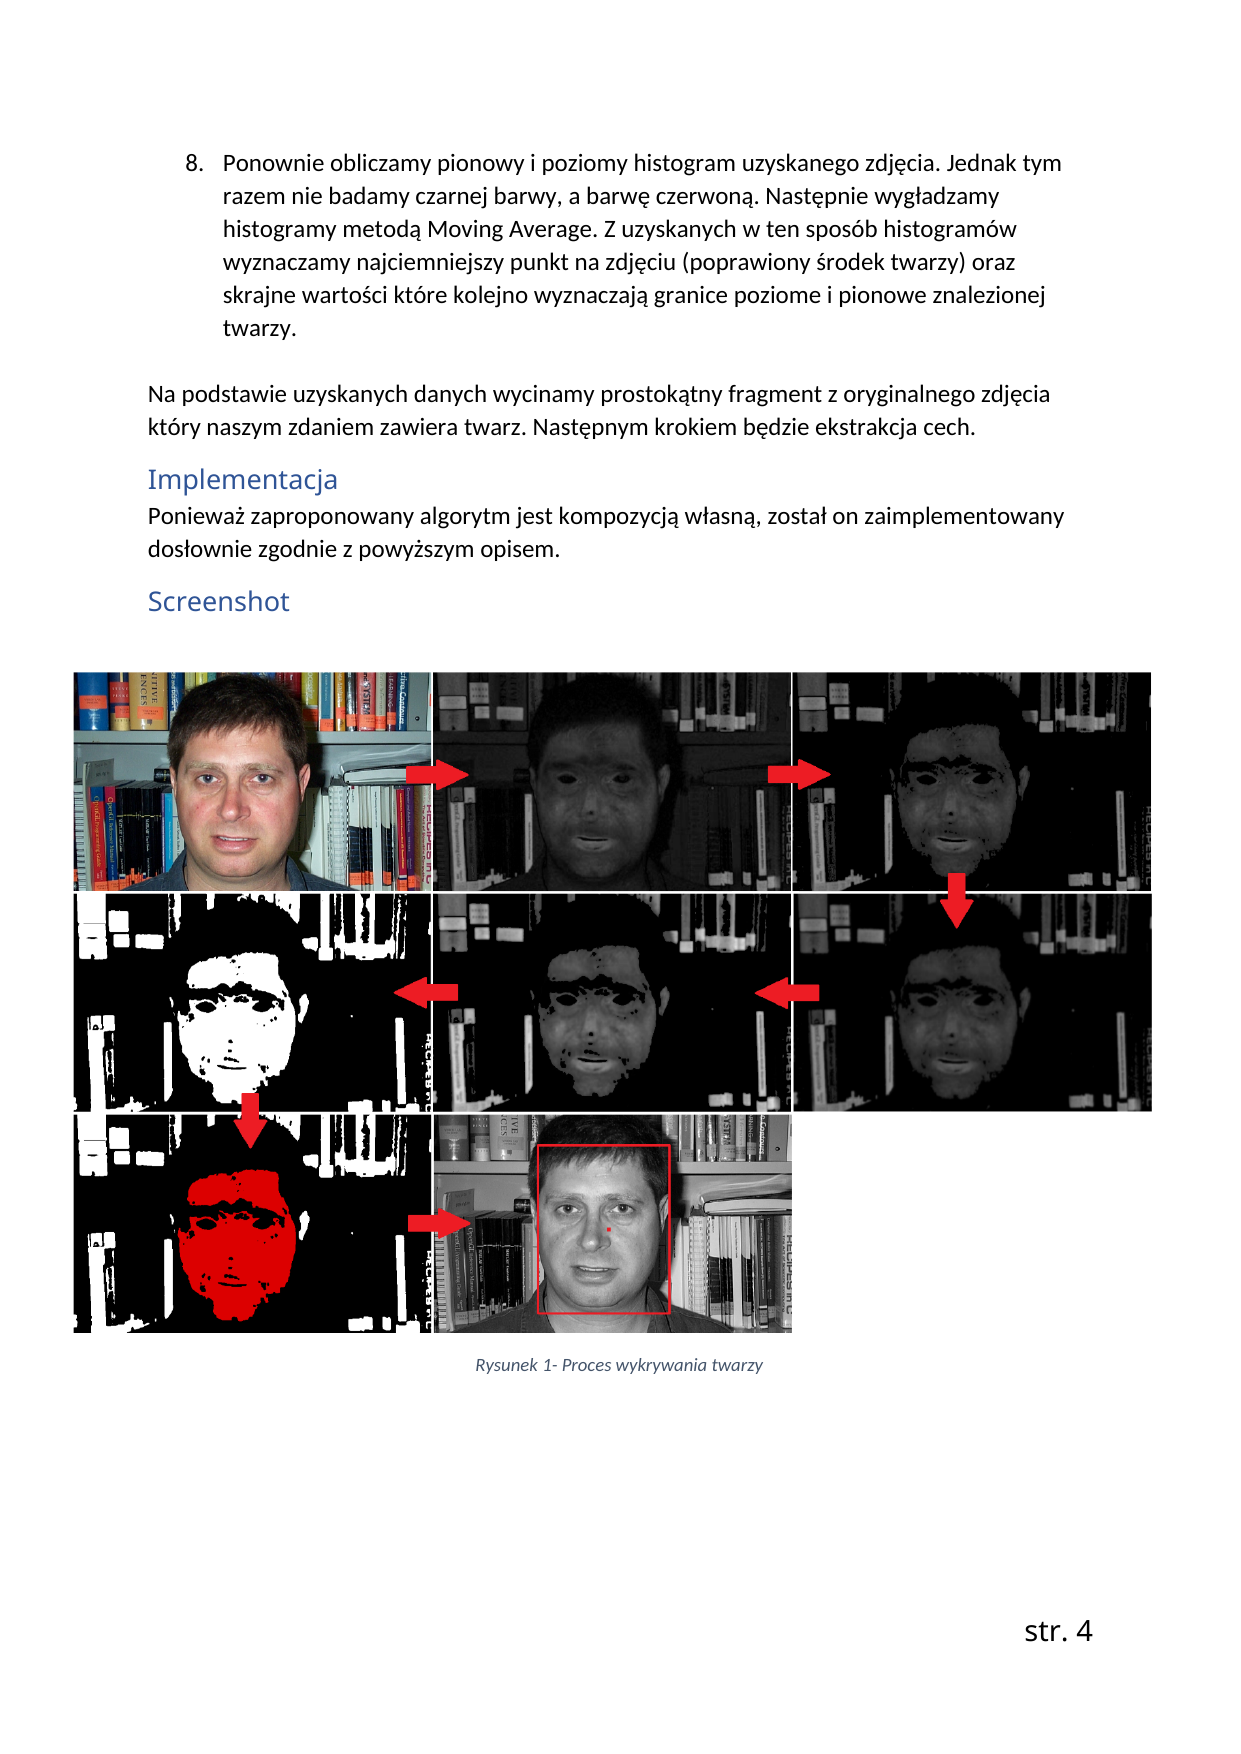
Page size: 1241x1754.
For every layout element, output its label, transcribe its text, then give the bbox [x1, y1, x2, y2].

picture [73, 672, 1154, 1334]
list Na podstawie uzyskanych danych wycinamy prostokątny fragment z oryginalnego zdjęcia który naszym zdaniem zawiera twarz. Następnym krokiem będzie ekstrakcja cech. [148, 378, 1093, 441]
subtitle Screenshot [148, 583, 1093, 620]
subtitle Implementacja [148, 461, 1093, 497]
text Ponieważ zaproponowany algorytm jest kompozycją własną, został on zaimplementowany dosłownie zgodnie z powyższym opisem. [148, 500, 1093, 564]
list Ponownie obliczamy pionowy i poziomy histogram uzyskanego zdjęcia. Jednak tym razem nie badamy czarnej barwy, a barwę czerwoną. Następnie wygładzamy histogramy metodą Moving Average. Z uzyskanych w ten sposób histogramów wyznaczamy najciemniejszy punkt na zdjęciu (poprawiony środek twarzy) oraz skrajne wartości które kolejno wyznaczają granice poziome i pionowe znalezionej twarzy. [185, 148, 1093, 343]
